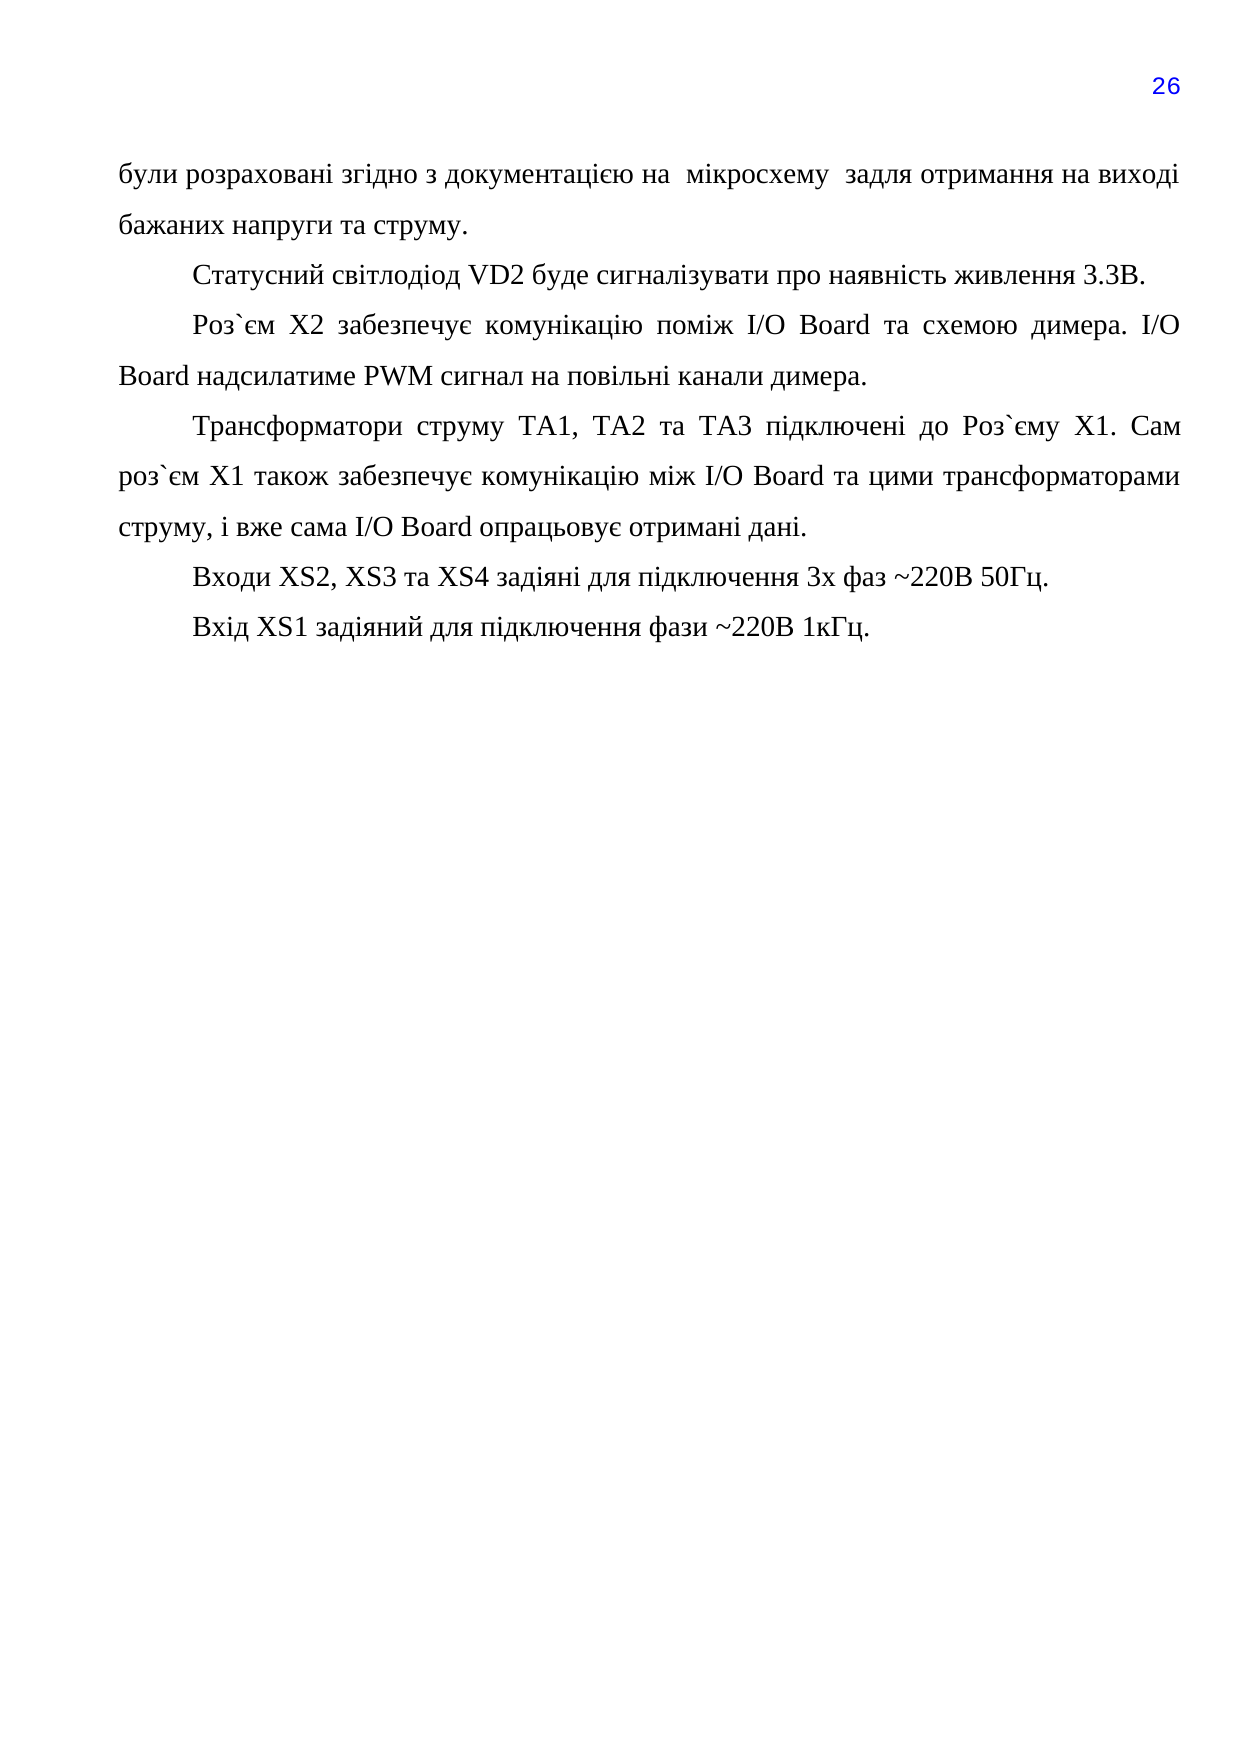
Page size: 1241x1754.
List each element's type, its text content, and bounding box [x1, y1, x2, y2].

text Трансформатори струму TA1, TA2 та TA3 підключені до Роз`єму X1. Сам роз`єм X1 також забезпечує комунікацію між I/O Board та цими трансформаторами струму, і вже сама I/O Board опрацьовує отримані дані. [118, 408, 1181, 542]
text Статусний світлодіод VD2 буде сигналізувати про наявність живлення 3.3В. [118, 257, 1181, 291]
text Роз`єм X2 забезпечує комунікацію поміж I/O Board та схемою димера. I/O Board надсилатиме PWM сигнал на повільні канали димера. [118, 307, 1181, 391]
text Входи XS2, XS3 та XS4 задіяні для підключення 3х фаз ~220В 50Гц. [118, 559, 1181, 593]
text Вхід XS1 задіяний для підключення фази ~220В 1кГц. [118, 609, 1181, 643]
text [118, 157, 1181, 240]
